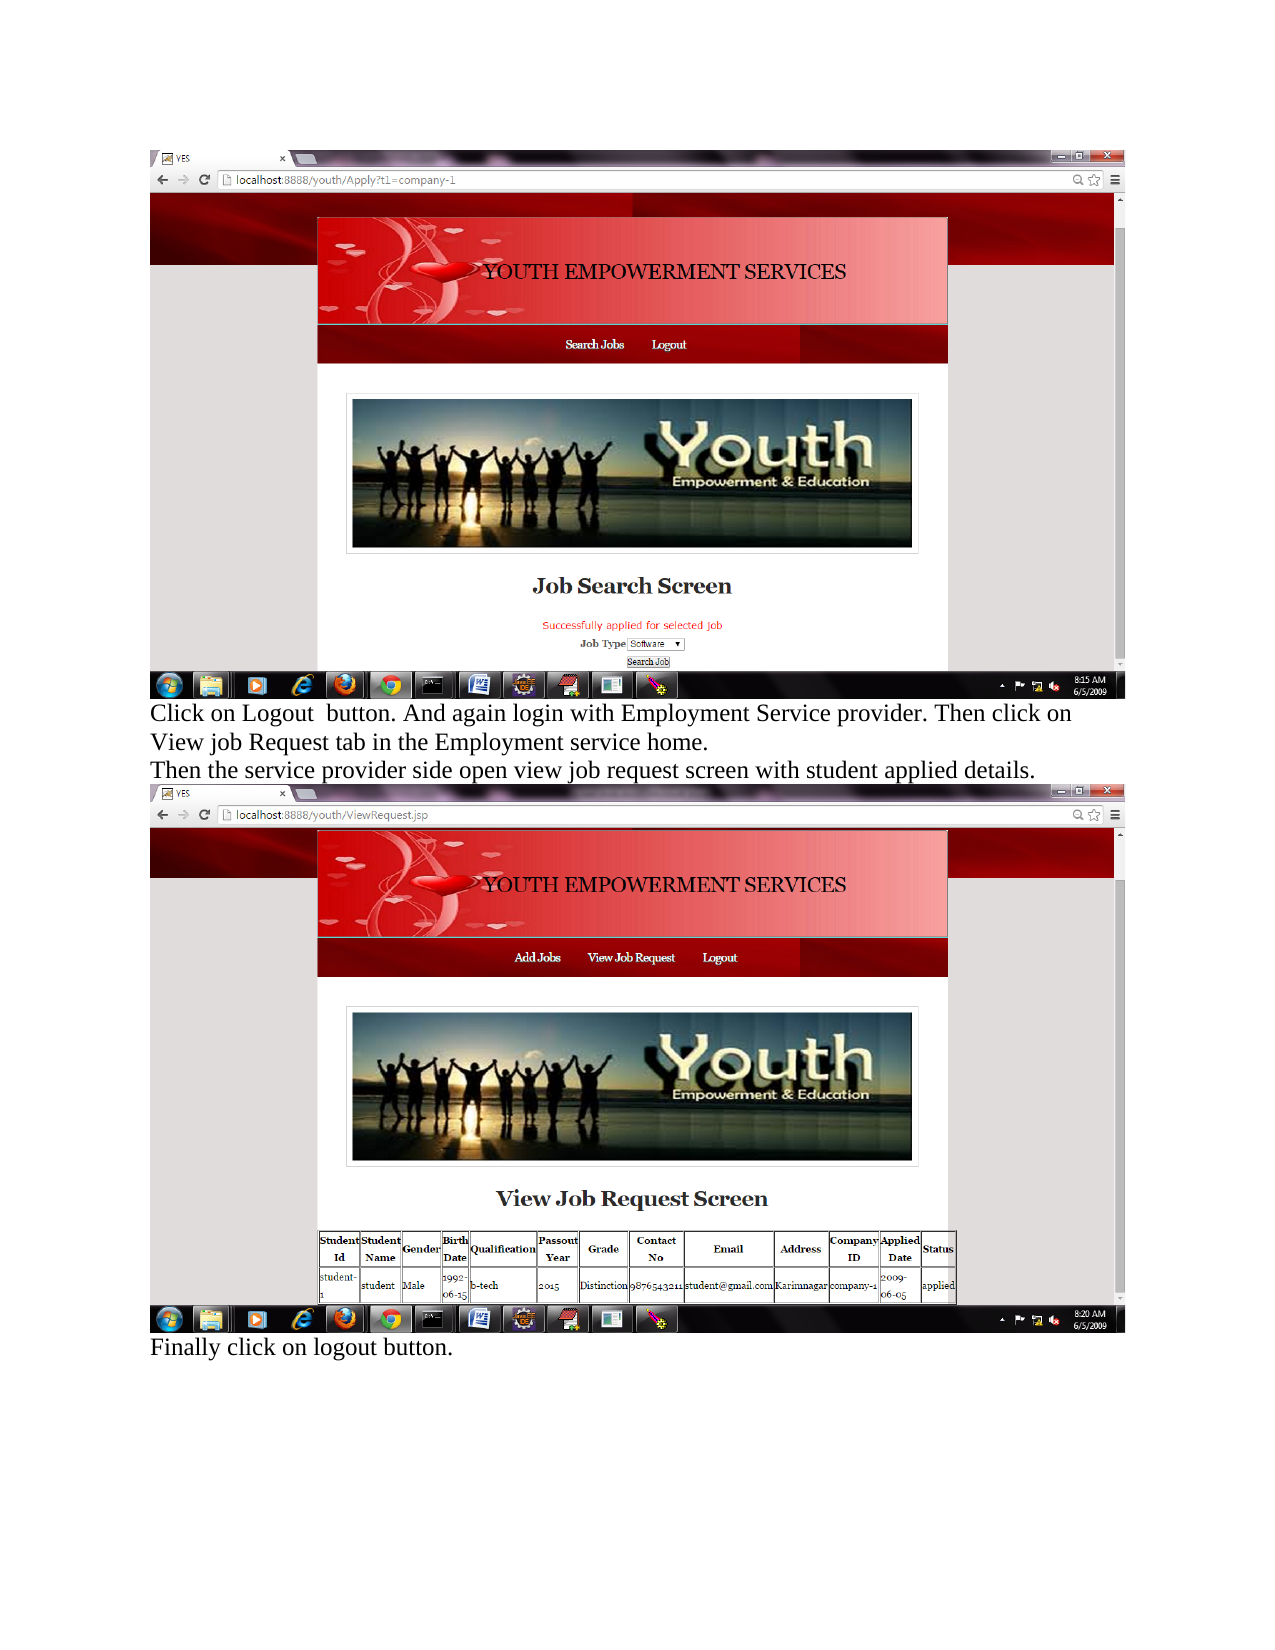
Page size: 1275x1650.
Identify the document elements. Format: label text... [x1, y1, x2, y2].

picture [150, 150, 1125, 699]
picture [150, 784, 1125, 1333]
text Click on Logout button. And again login with Employment Service provider. Then click on View job Request tab in the Employment service home. [150, 699, 1125, 756]
text Finally click on logout button. [150, 1333, 1125, 1361]
text Then the service provider side open view job request screen with student applied details. [150, 756, 1125, 784]
